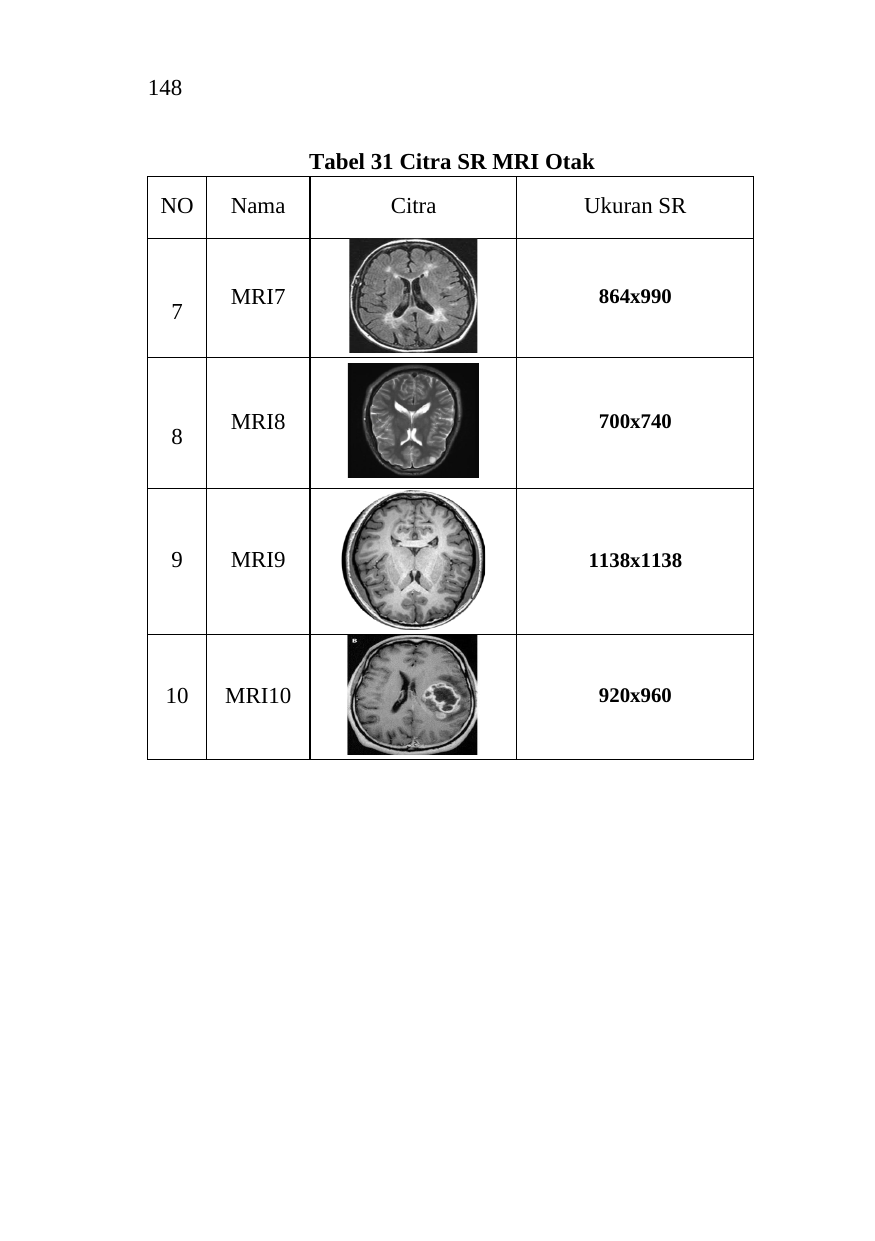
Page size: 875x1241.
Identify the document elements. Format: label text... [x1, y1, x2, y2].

text Tabel 31 Citra SR MRI Otak [148, 148, 756, 174]
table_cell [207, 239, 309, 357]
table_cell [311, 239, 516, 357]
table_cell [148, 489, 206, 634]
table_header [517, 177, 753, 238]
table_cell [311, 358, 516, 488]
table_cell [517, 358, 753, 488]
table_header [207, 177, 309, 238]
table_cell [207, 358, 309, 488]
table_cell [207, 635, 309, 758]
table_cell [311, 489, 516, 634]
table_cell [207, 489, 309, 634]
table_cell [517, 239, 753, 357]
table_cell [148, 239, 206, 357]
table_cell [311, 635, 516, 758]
picture [341, 490, 486, 630]
picture [347, 635, 480, 755]
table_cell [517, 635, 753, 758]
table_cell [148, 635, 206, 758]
picture [349, 238, 478, 353]
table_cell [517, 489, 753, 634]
picture [347, 363, 479, 478]
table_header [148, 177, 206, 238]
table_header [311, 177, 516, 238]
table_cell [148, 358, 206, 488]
